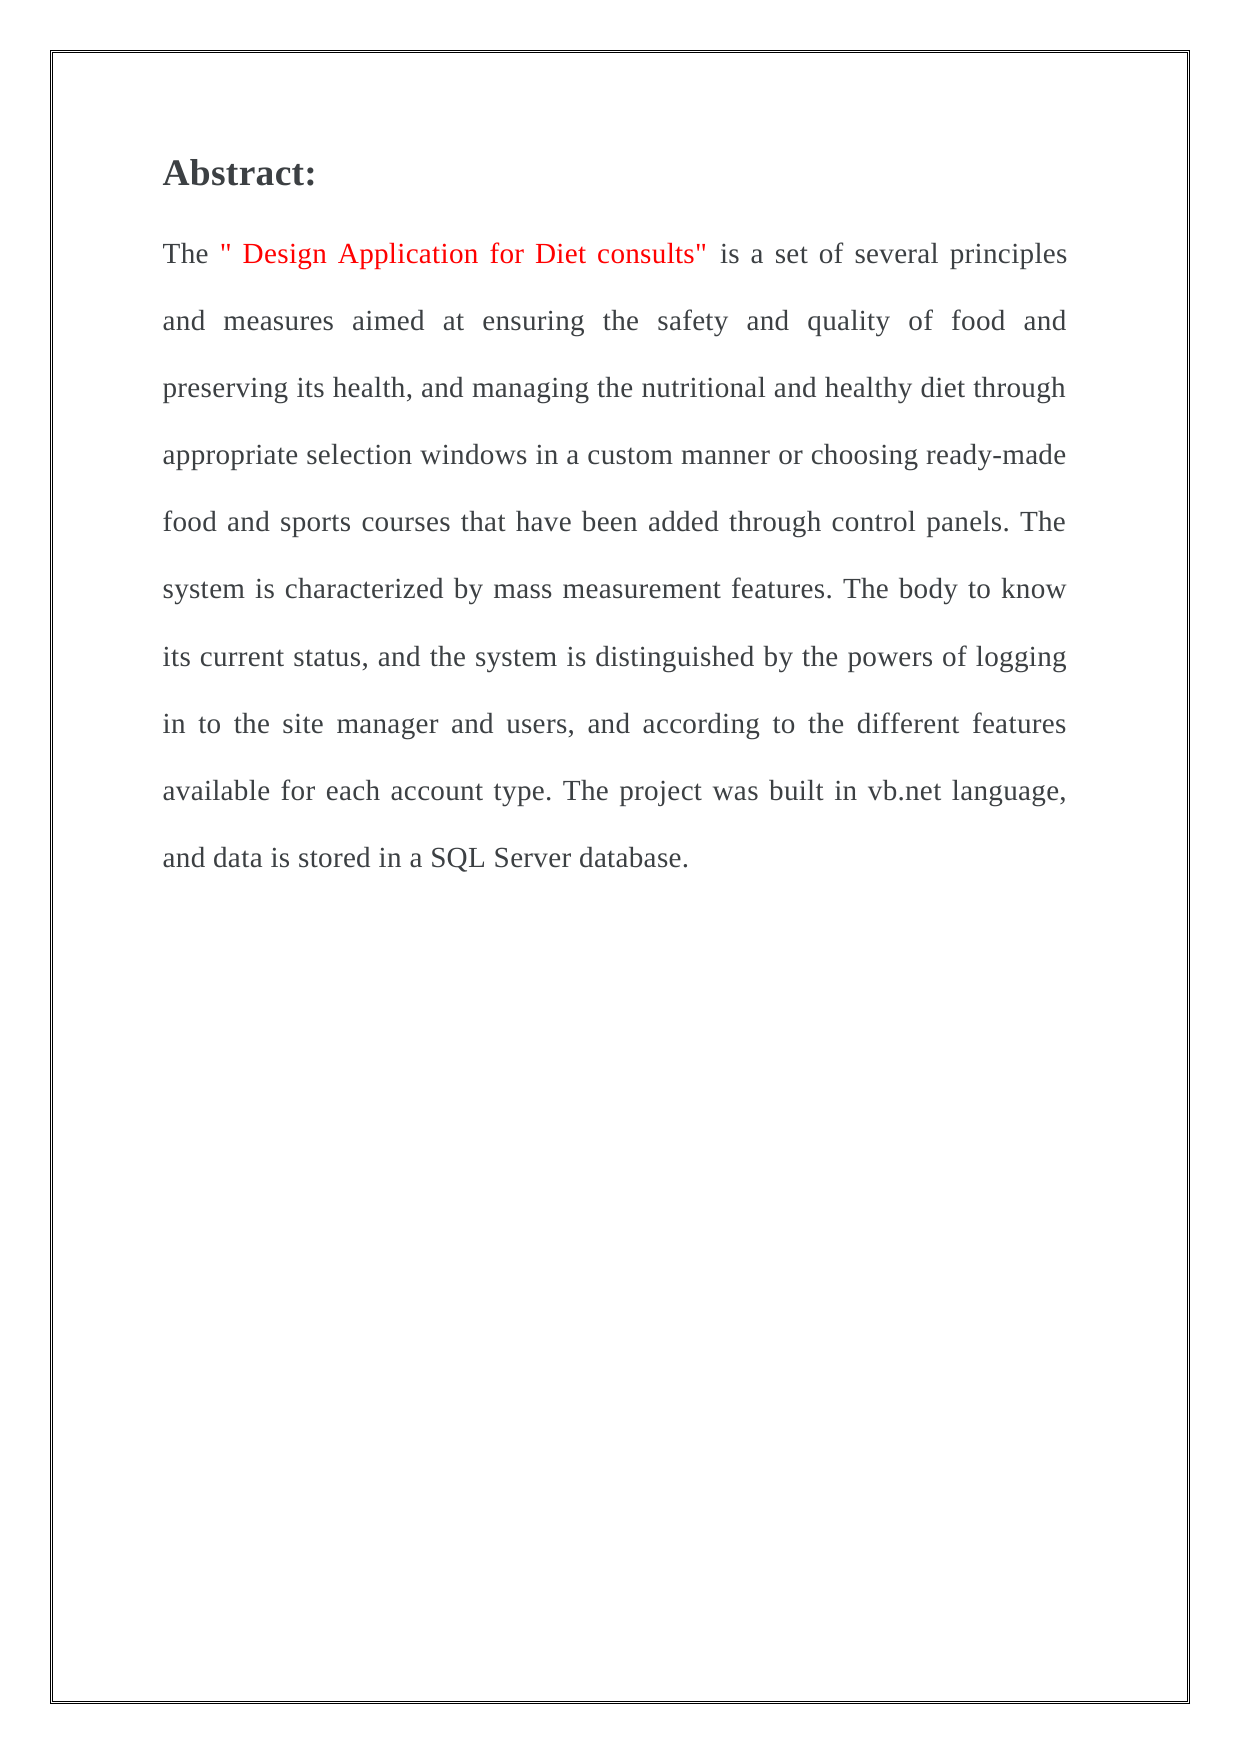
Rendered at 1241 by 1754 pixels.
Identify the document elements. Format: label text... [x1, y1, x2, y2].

text Abstract: [162, 150, 1069, 193]
text The " Design Application for Diet consults" is a set of several principles and measures aimed at ensuring the safety and quality of food and preserving its health, and managing the nutritional and healthy diet through appropriate selection windows in a custom manner or choosing ready-made food and sports courses that have been added through control panels. The system is characterized by mass measurement features. The body to know its current status, and the system is distinguished by the powers of logging in to the site manager and users, and according to the different features available for each account type. The project was built in vb.net language, and data is stored in a SQL Server database. [162, 236, 1069, 873]
